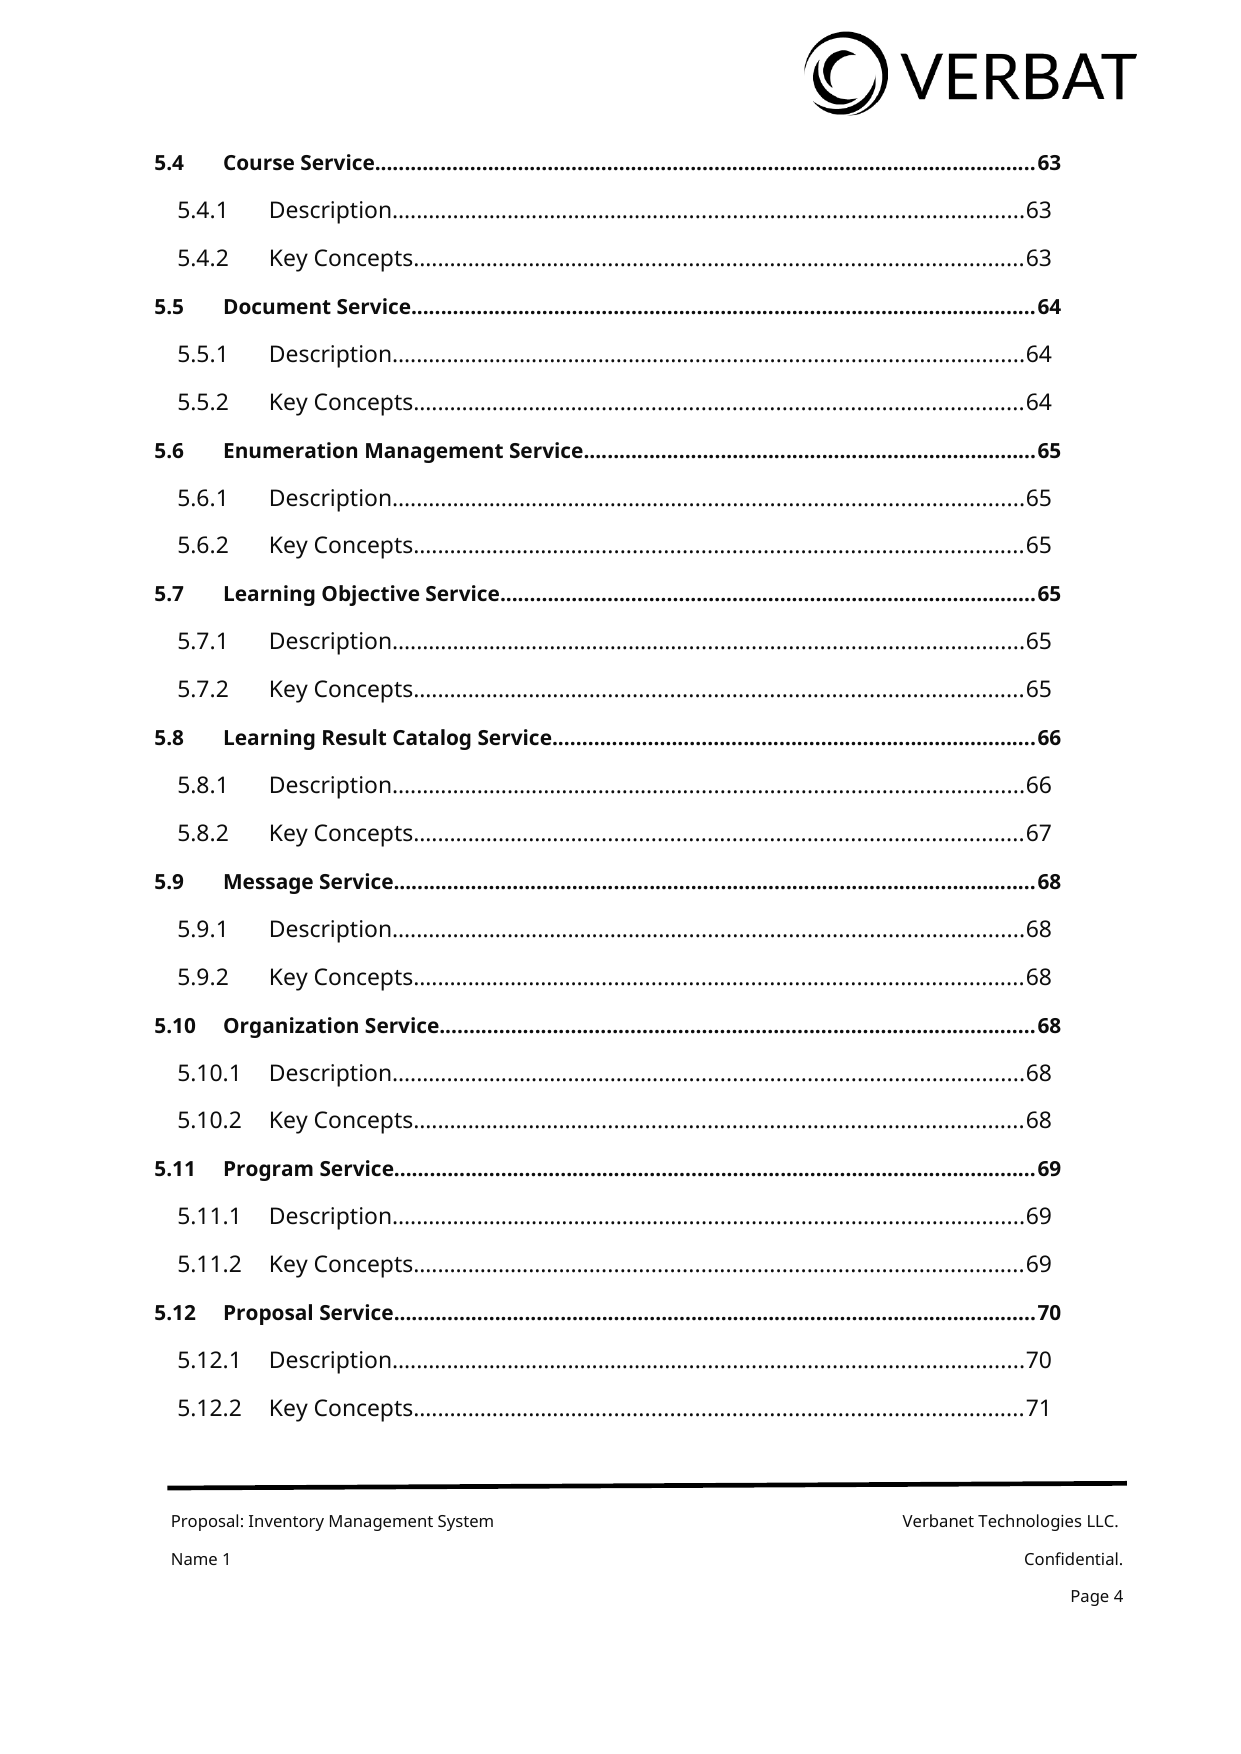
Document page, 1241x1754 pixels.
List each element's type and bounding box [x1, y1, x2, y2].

picture [800, 27, 1138, 116]
